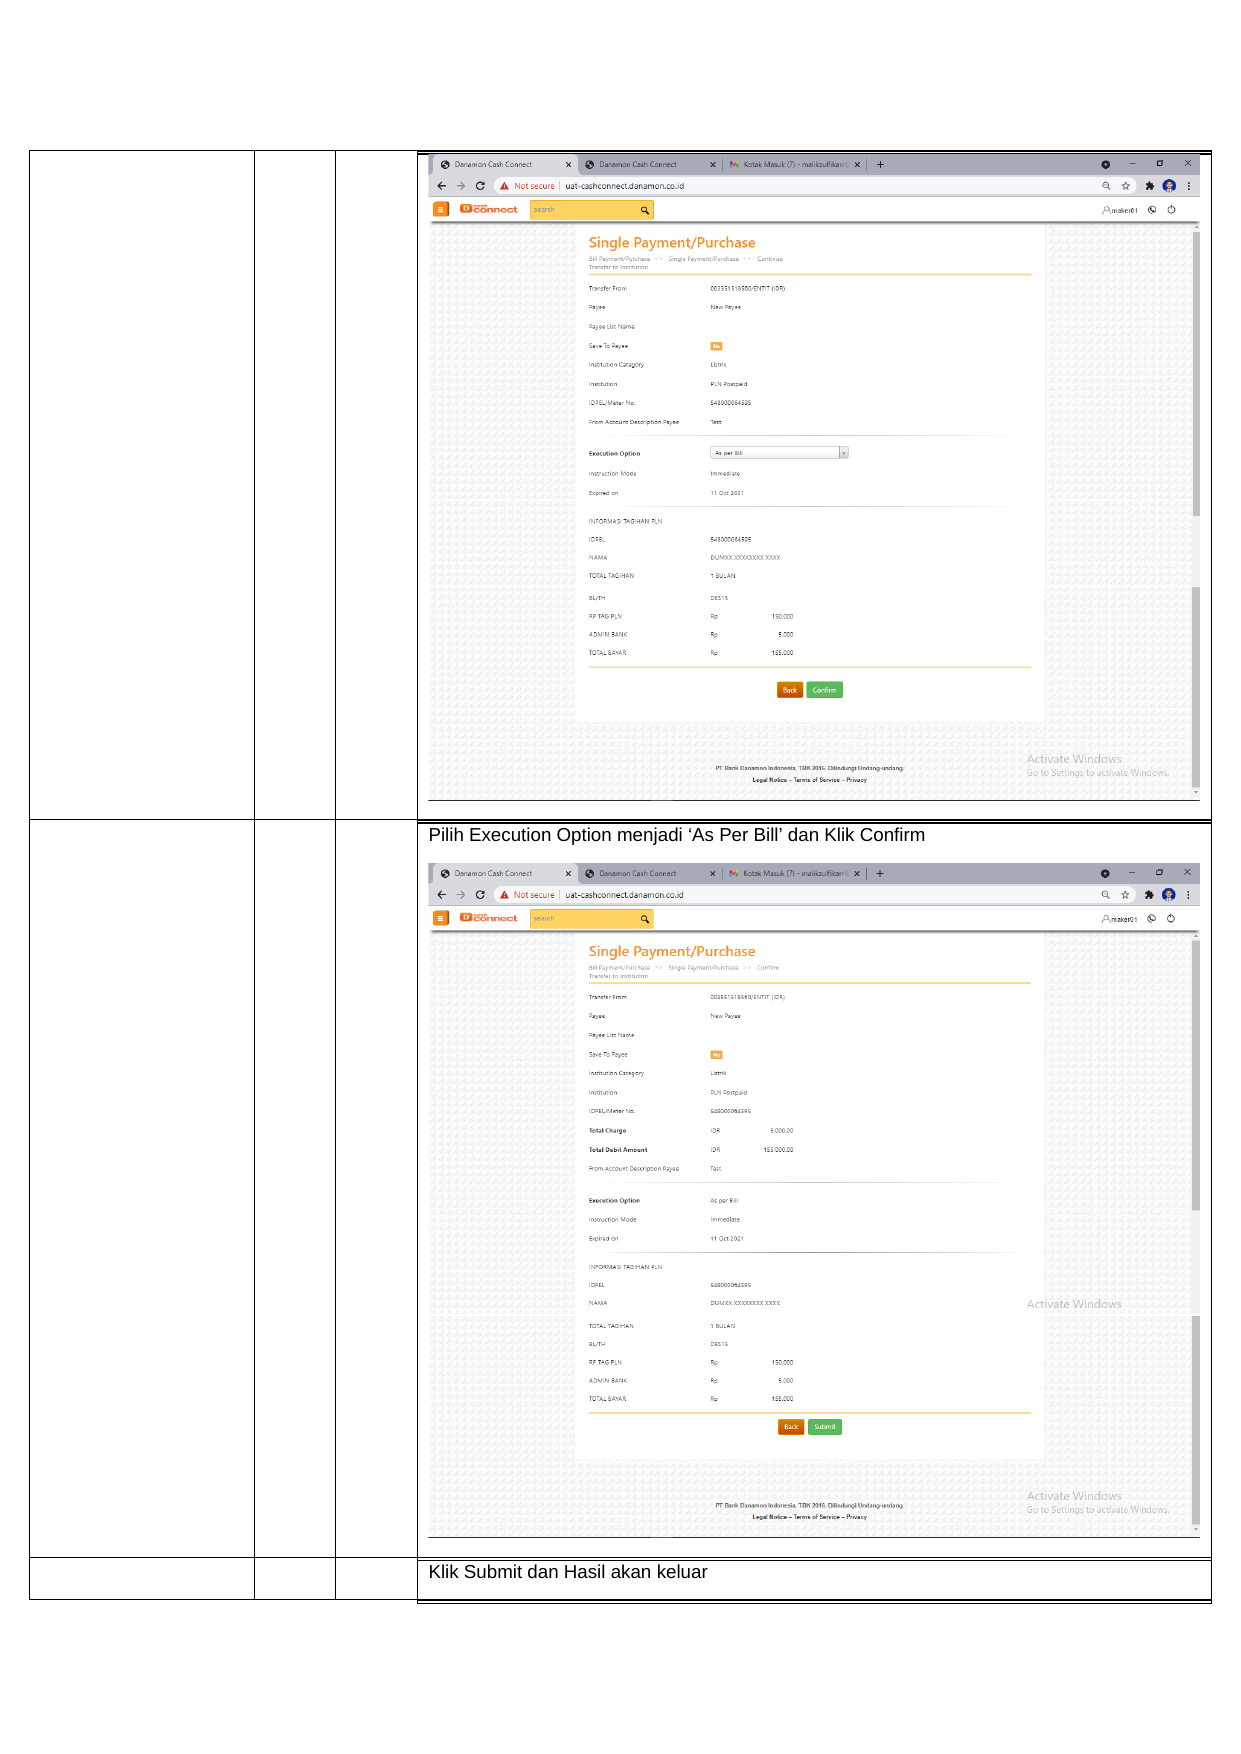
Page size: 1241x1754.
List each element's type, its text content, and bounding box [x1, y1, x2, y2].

table_cell [336, 151, 417, 819]
picture [428, 587, 1200, 801]
table_cell [30, 1558, 254, 1599]
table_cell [418, 1561, 1211, 1599]
table_cell Klik ‘Continue’ [418, 155, 1211, 819]
table_cell [336, 820, 417, 1557]
picture [428, 1316, 1200, 1538]
table_cell [255, 151, 335, 819]
table_cell [336, 1558, 417, 1599]
table_cell [255, 1558, 335, 1599]
table_cell [30, 820, 254, 1557]
picture [428, 863, 1200, 1314]
picture [428, 154, 1200, 586]
table_cell Pilih Execution Option menjadi ‘As Per Bill’ dan Klik Confirm [418, 824, 1211, 1557]
table_cell [255, 820, 335, 1557]
table_cell [30, 151, 254, 819]
